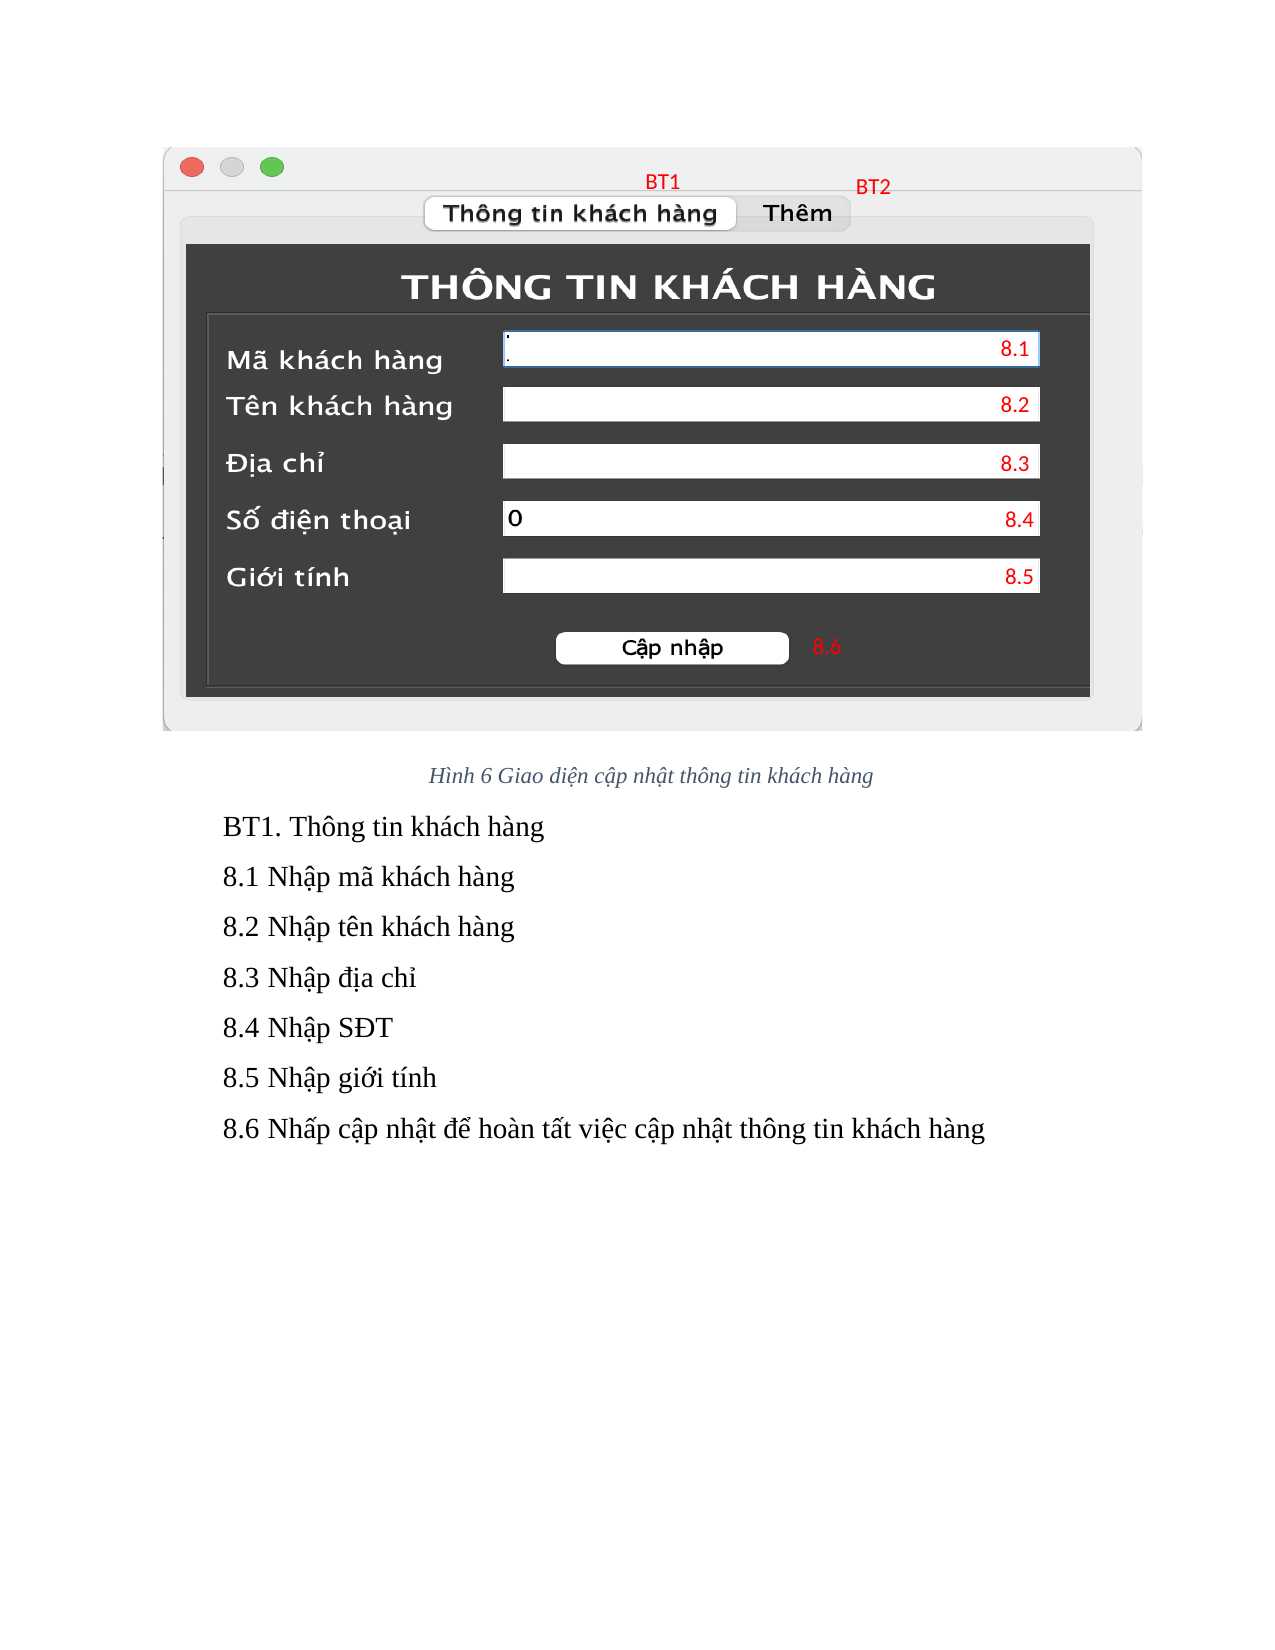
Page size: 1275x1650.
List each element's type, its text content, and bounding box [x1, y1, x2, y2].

list Nhập mã khách hàng [223, 859, 1157, 893]
text Hình 6 Giao diện cập nhật thông tin khách hàng [148, 762, 1157, 788]
list Nhập địa chỉ [223, 960, 1157, 993]
list Nhập tên khách hàng [223, 909, 1157, 943]
picture [162, 147, 1143, 731]
list Nhập SĐT [223, 1010, 1157, 1044]
list Nhập giới tính [223, 1060, 1157, 1094]
list BT1. Thông tin khách hàng [223, 809, 1157, 842]
list Nhấp cập nhật để hoàn tất việc cập nhật thông tin khách hàng [223, 1111, 1157, 1144]
